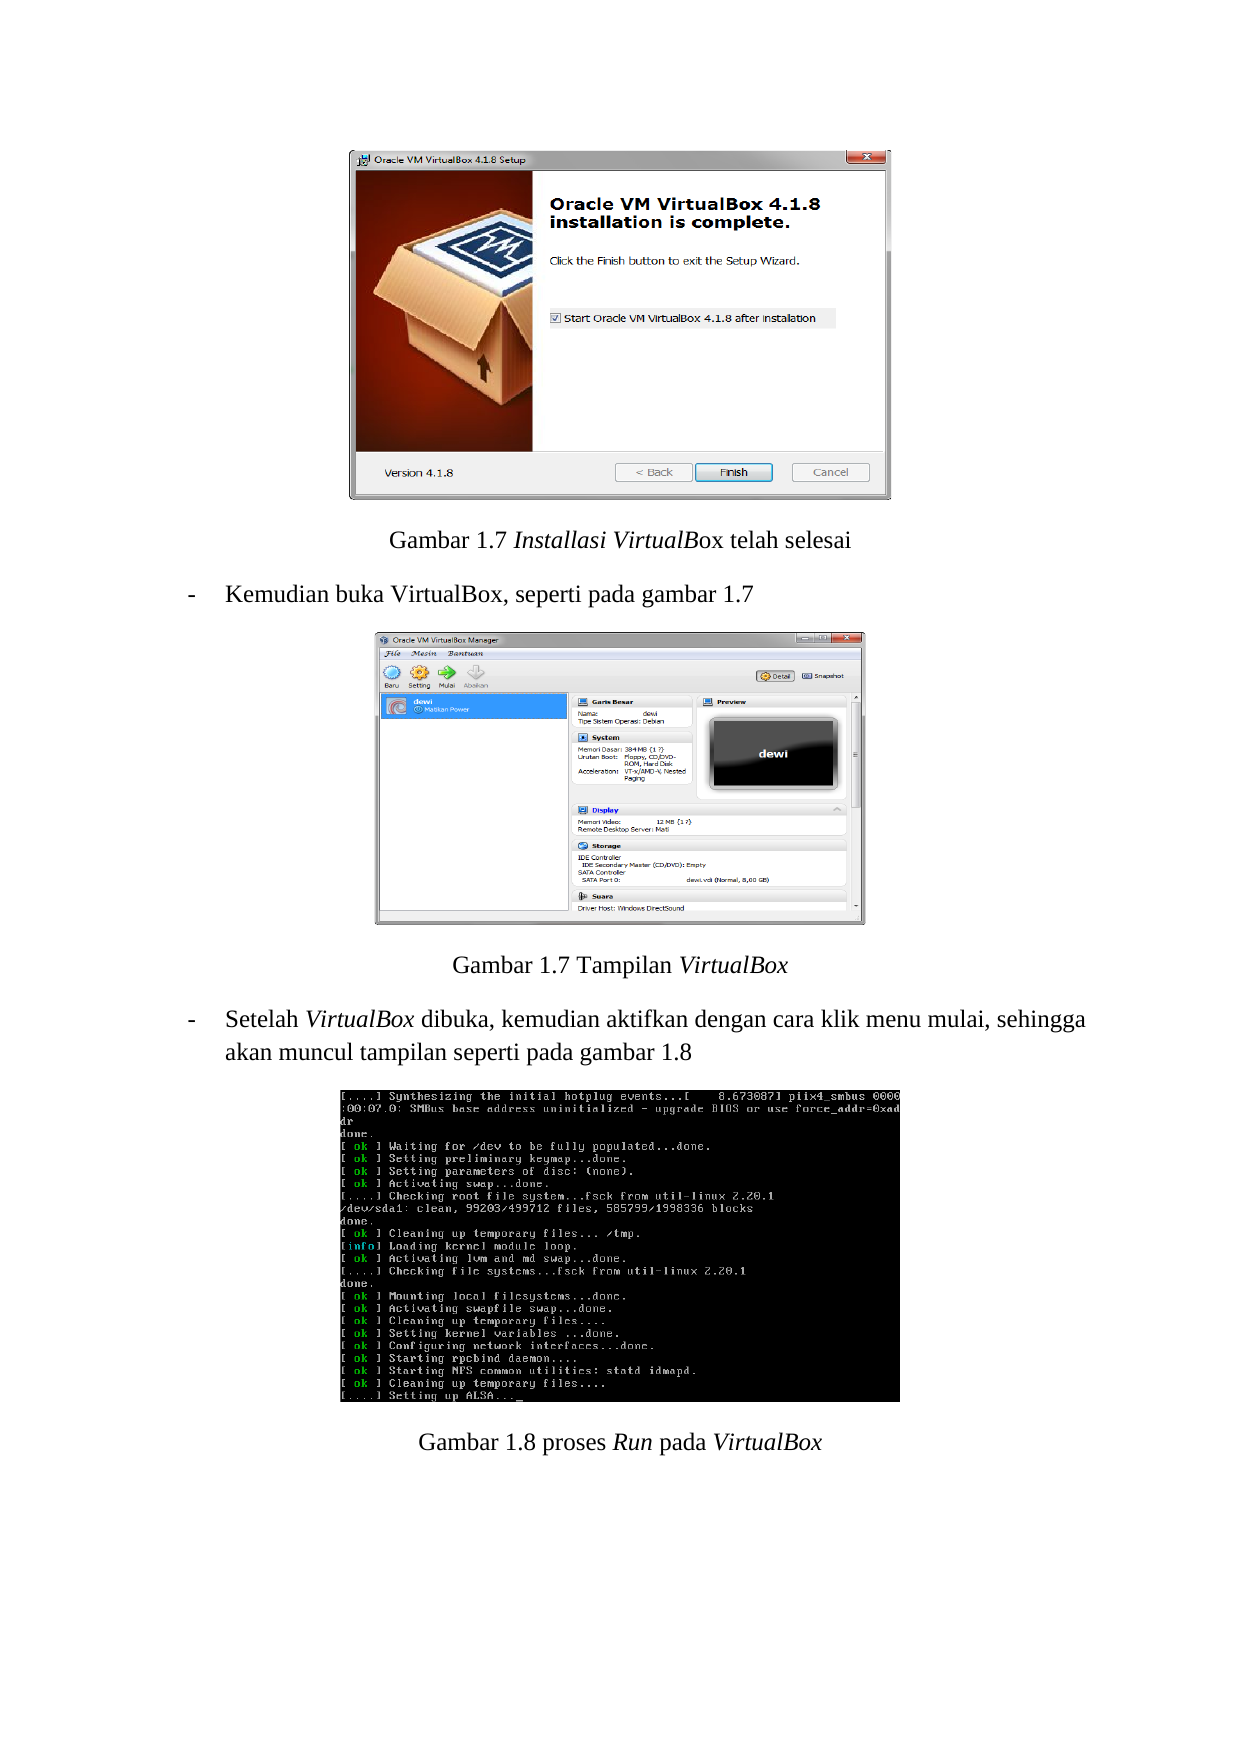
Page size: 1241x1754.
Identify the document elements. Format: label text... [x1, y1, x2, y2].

list Kemudian buka VirtualBox, seperti pada gambar 1.7 [187, 579, 1090, 608]
picture [374, 632, 866, 925]
text Gambar 1.7 Installasi VirtualBox telah selesai [150, 525, 1090, 554]
list Setelah VirtualBox dibuka, kemudian aktifkan dengan cara klik menu mulai, sehingga akan muncul tampilan seperti pada gambar 1.8 [187, 1004, 1090, 1066]
text Gambar 1.7 Tampilan VirtualBox [150, 950, 1090, 979]
text Gambar 1.8 proses Run pada VirtualBox [150, 1427, 1090, 1456]
picture [349, 150, 892, 500]
picture [340, 1090, 900, 1402]
